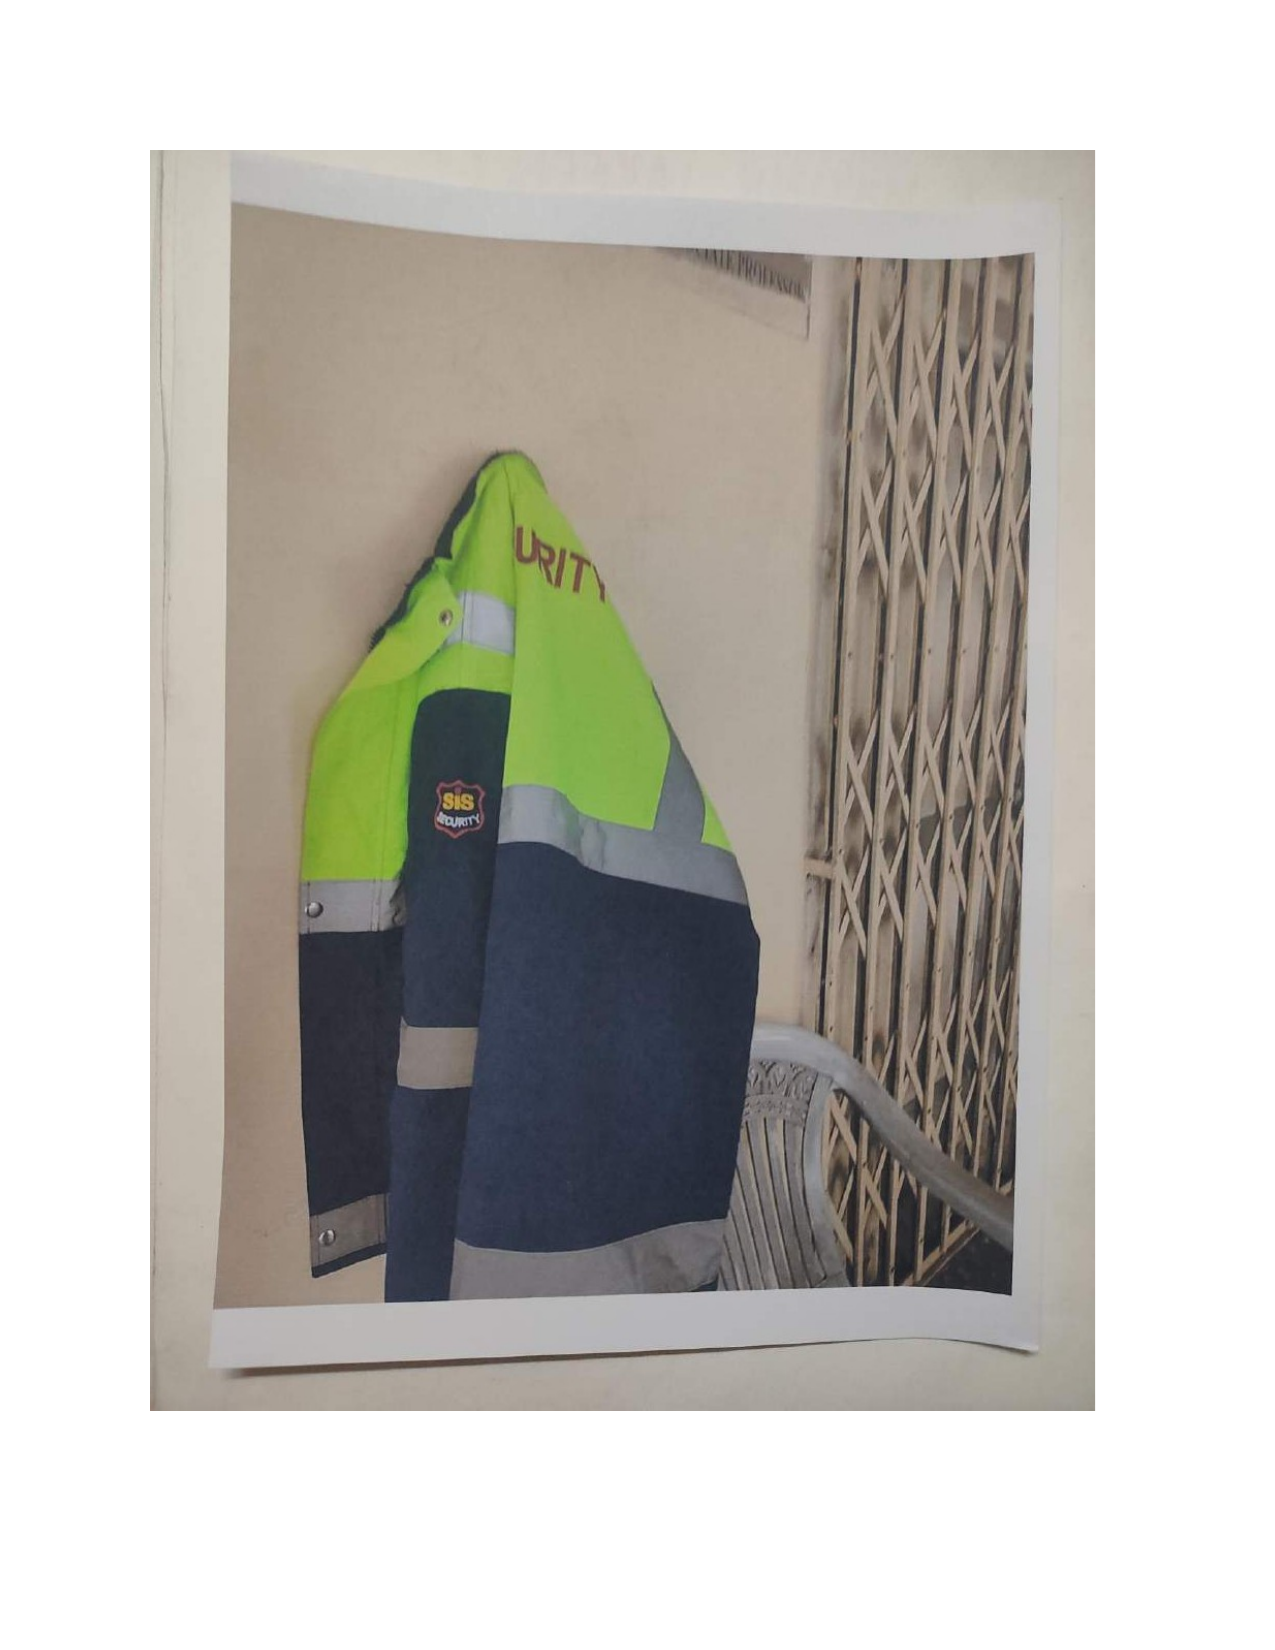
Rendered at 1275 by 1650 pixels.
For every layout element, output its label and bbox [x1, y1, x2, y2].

picture [150, 150, 1096, 1411]
